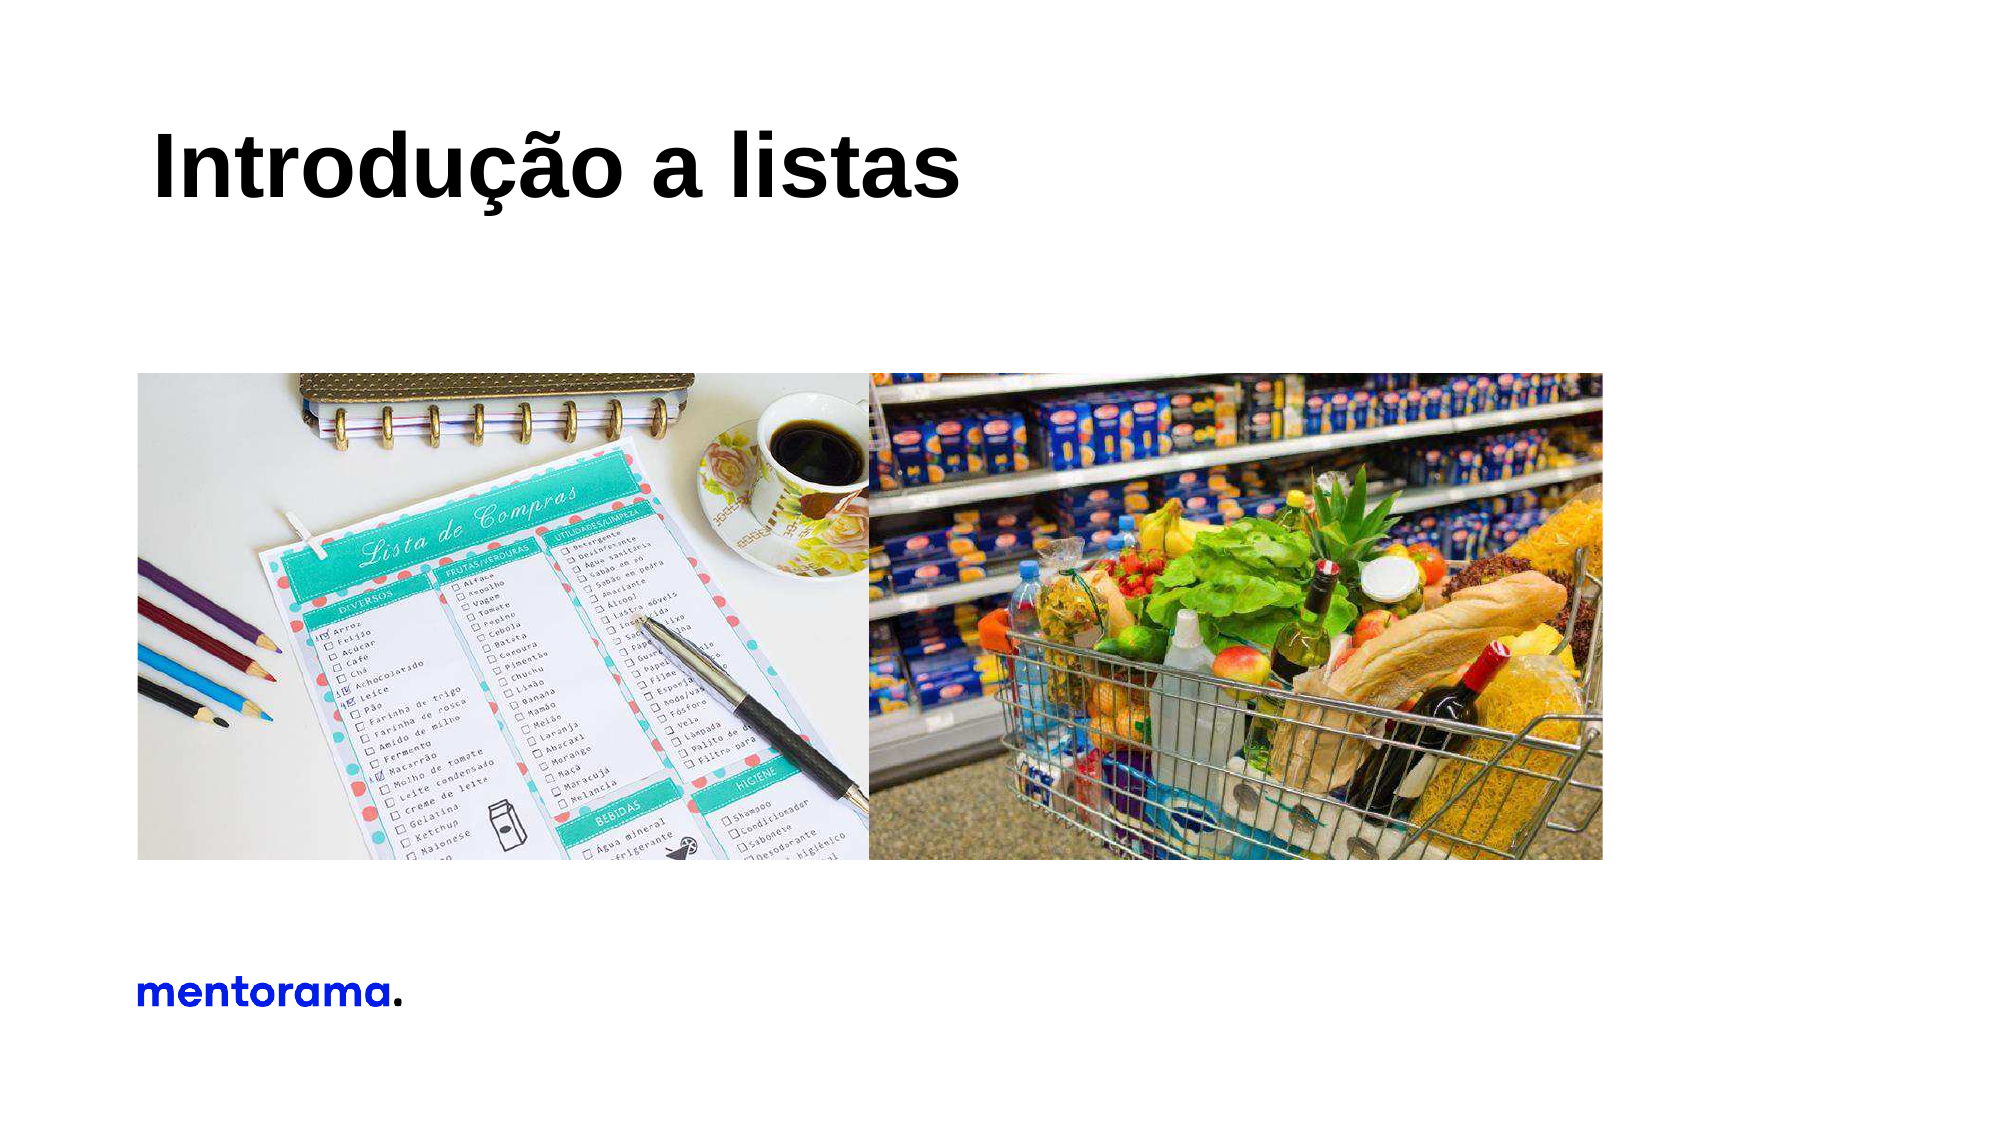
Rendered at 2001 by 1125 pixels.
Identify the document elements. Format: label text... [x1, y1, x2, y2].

picture [137, 976, 402, 1007]
picture [137, 373, 1603, 860]
text Introdução a listas [152, 111, 2000, 217]
